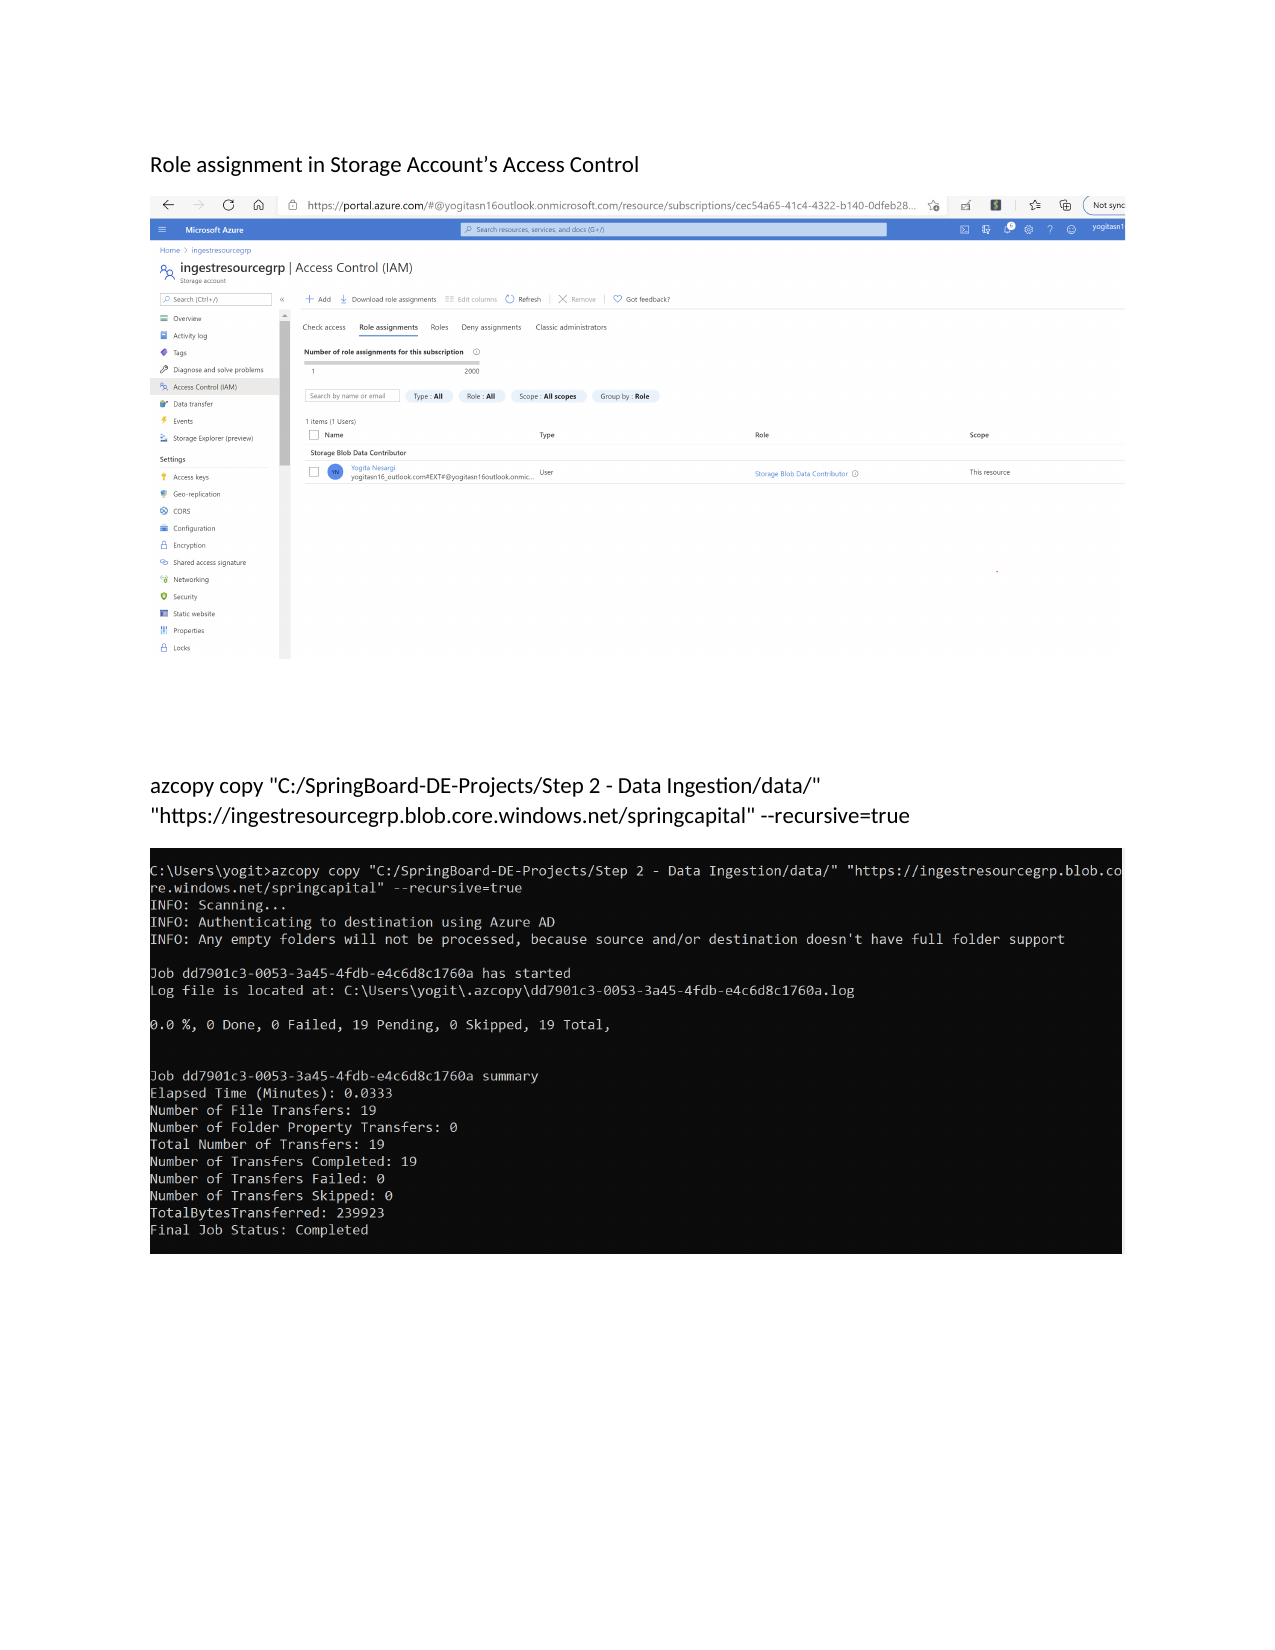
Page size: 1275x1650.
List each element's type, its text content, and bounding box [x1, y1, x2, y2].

picture [150, 848, 1125, 1254]
text azcopy copy "C:/SpringBoard-DE-Projects/Step 2 - Data Ingestion/data/" "https://ingestresourcegrp.blob.core.windows.net/springcapital" --recursive=true [150, 771, 1125, 829]
text Role assignment in Storage Account’s Access Control [150, 150, 1125, 178]
picture [150, 196, 1125, 659]
